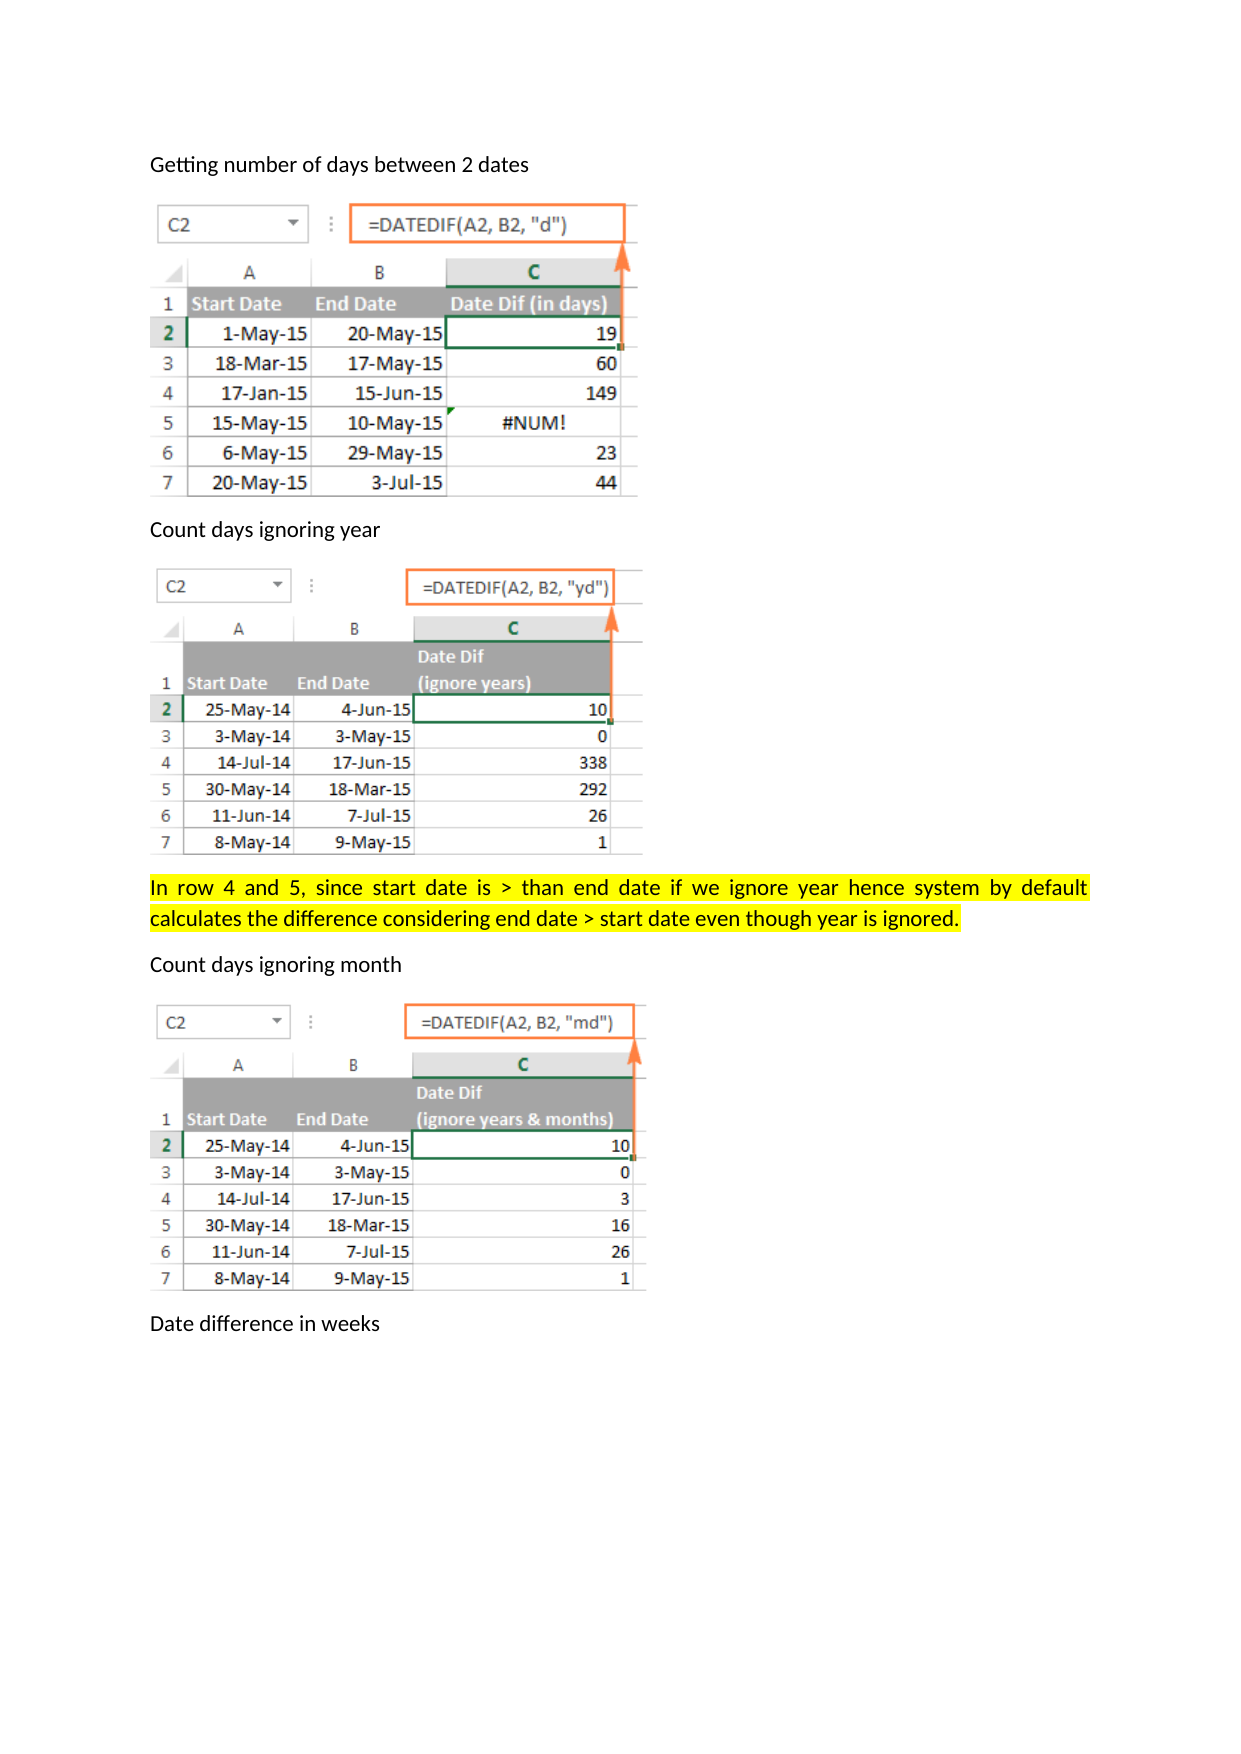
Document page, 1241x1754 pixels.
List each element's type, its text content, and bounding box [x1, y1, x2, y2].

text Count days ignoring year [150, 515, 1090, 543]
text Count days ignoring month [150, 951, 1090, 978]
picture [150, 562, 643, 855]
text Date difference in weeks [150, 1309, 1090, 1337]
picture [150, 997, 647, 1291]
picture [150, 196, 638, 497]
text Getting number of days between 2 dates [150, 150, 1090, 178]
text In row 4 and 5, since start date is > than end date if we ignore year hence system by default calculates the difference considering end date > start date even though year is ignored. [150, 901, 1090, 932]
